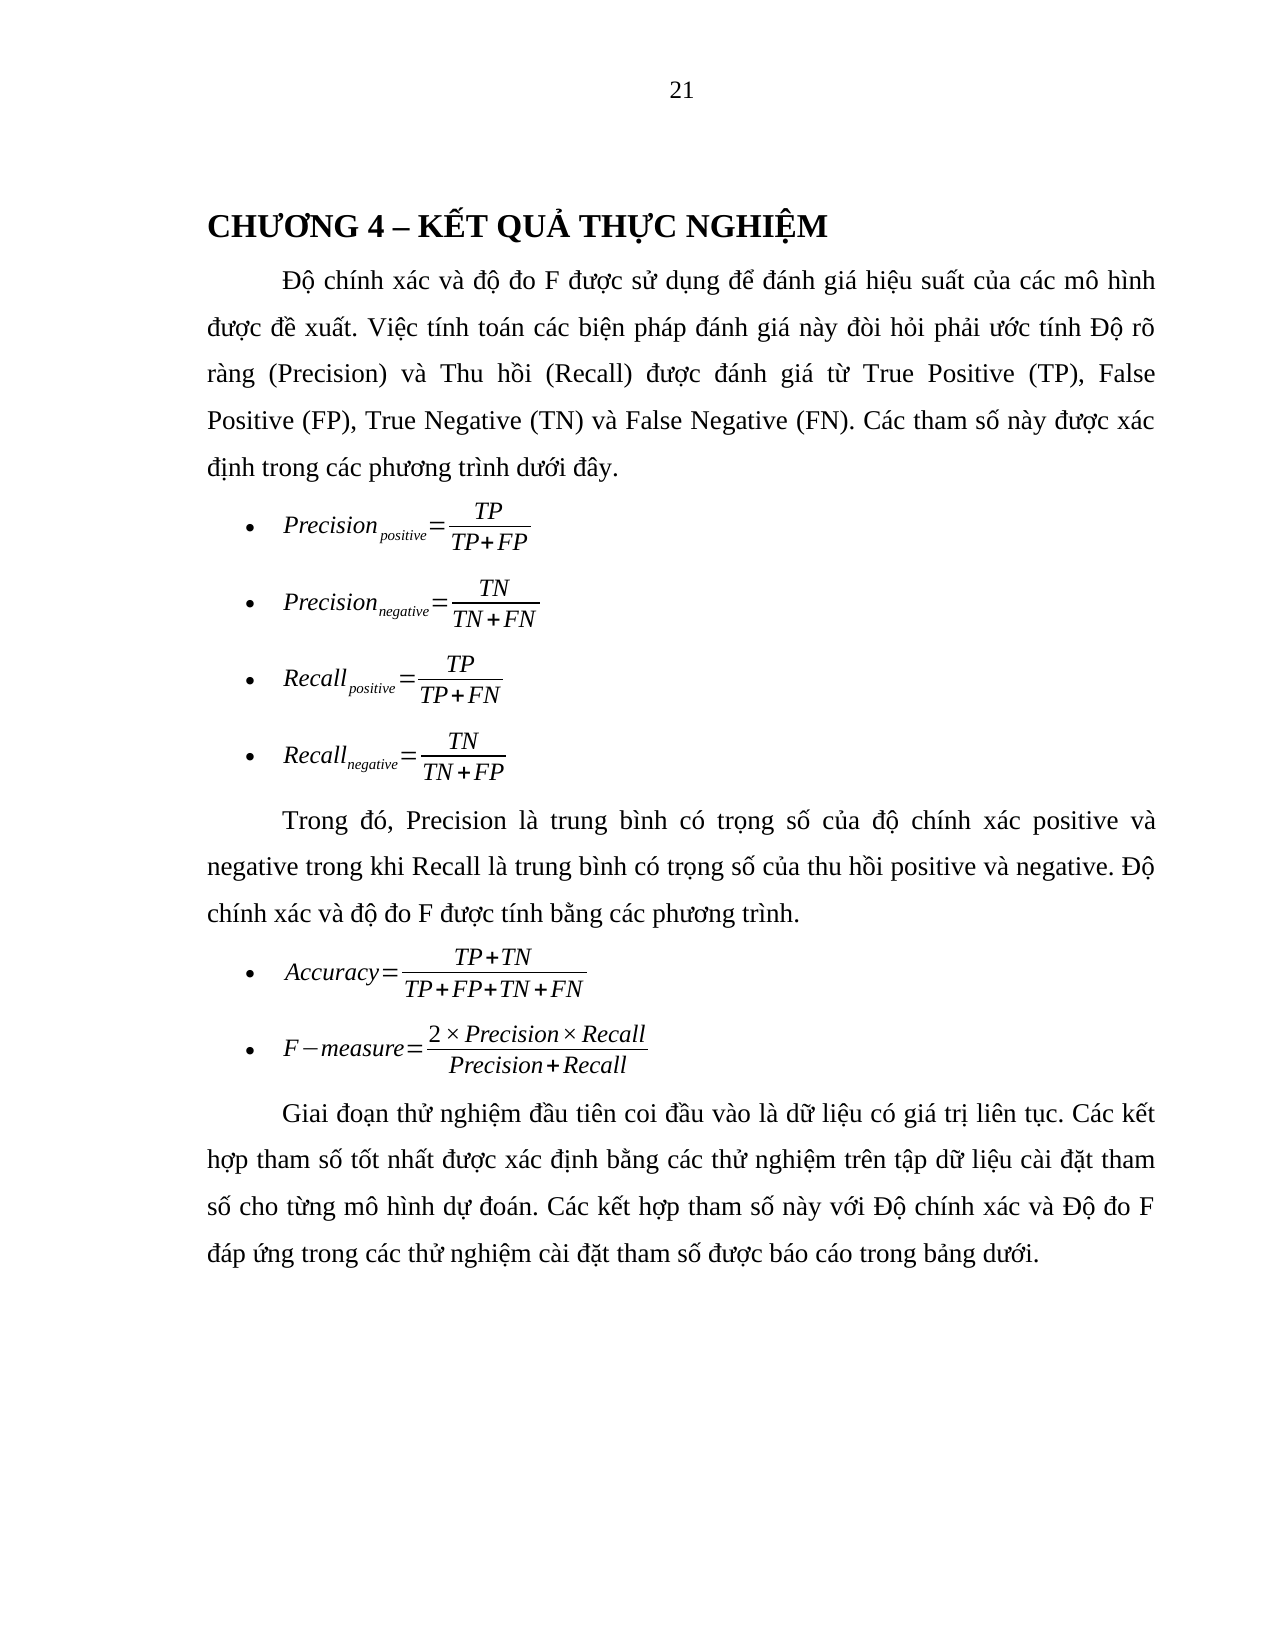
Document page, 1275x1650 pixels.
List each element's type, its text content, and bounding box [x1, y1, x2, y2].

text Trong đó, Precision là trung bình có trọng số của độ chính xác positive và negative trong khi Recall là trung bình có trọng số của thu hồi positive và negative. Độ chính xác và độ đo F được tính bằng các phương trình. [207, 804, 1157, 928]
text CHƯƠNG 4 – KẾT QUẢ THỰC NGHIỆM [207, 207, 1157, 245]
text Độ chính xác và độ đo F được sử dụng để đánh giá hiệu suất của các mô hình được đề xuất. Việc tính toán các biện pháp đánh giá này đòi hỏi phải ước tính Độ rõ ràng (Precision) và Thu hồi (Recall) được đánh giá từ True Positive (TP), False Positive (FP), True Negative (TN) và False Negative (FN). Các tham số này được xác định trong các phương trình dưới đây. [207, 264, 1157, 482]
text Giai đoạn thử nghiệm đầu tiên coi đầu vào là dữ liệu có giá trị liên tục. Các kết hợp tham số tốt nhất được xác định bằng các thử nghiệm trên tập dữ liệu cài đặt tham số cho từng mô hình dự đoán. Các kết hợp tham số này với Độ chính xác và Độ đo F đáp ứng trong các thử nghiệm cài đặt tham số được báo cáo trong bảng dưới. [207, 1097, 1157, 1268]
